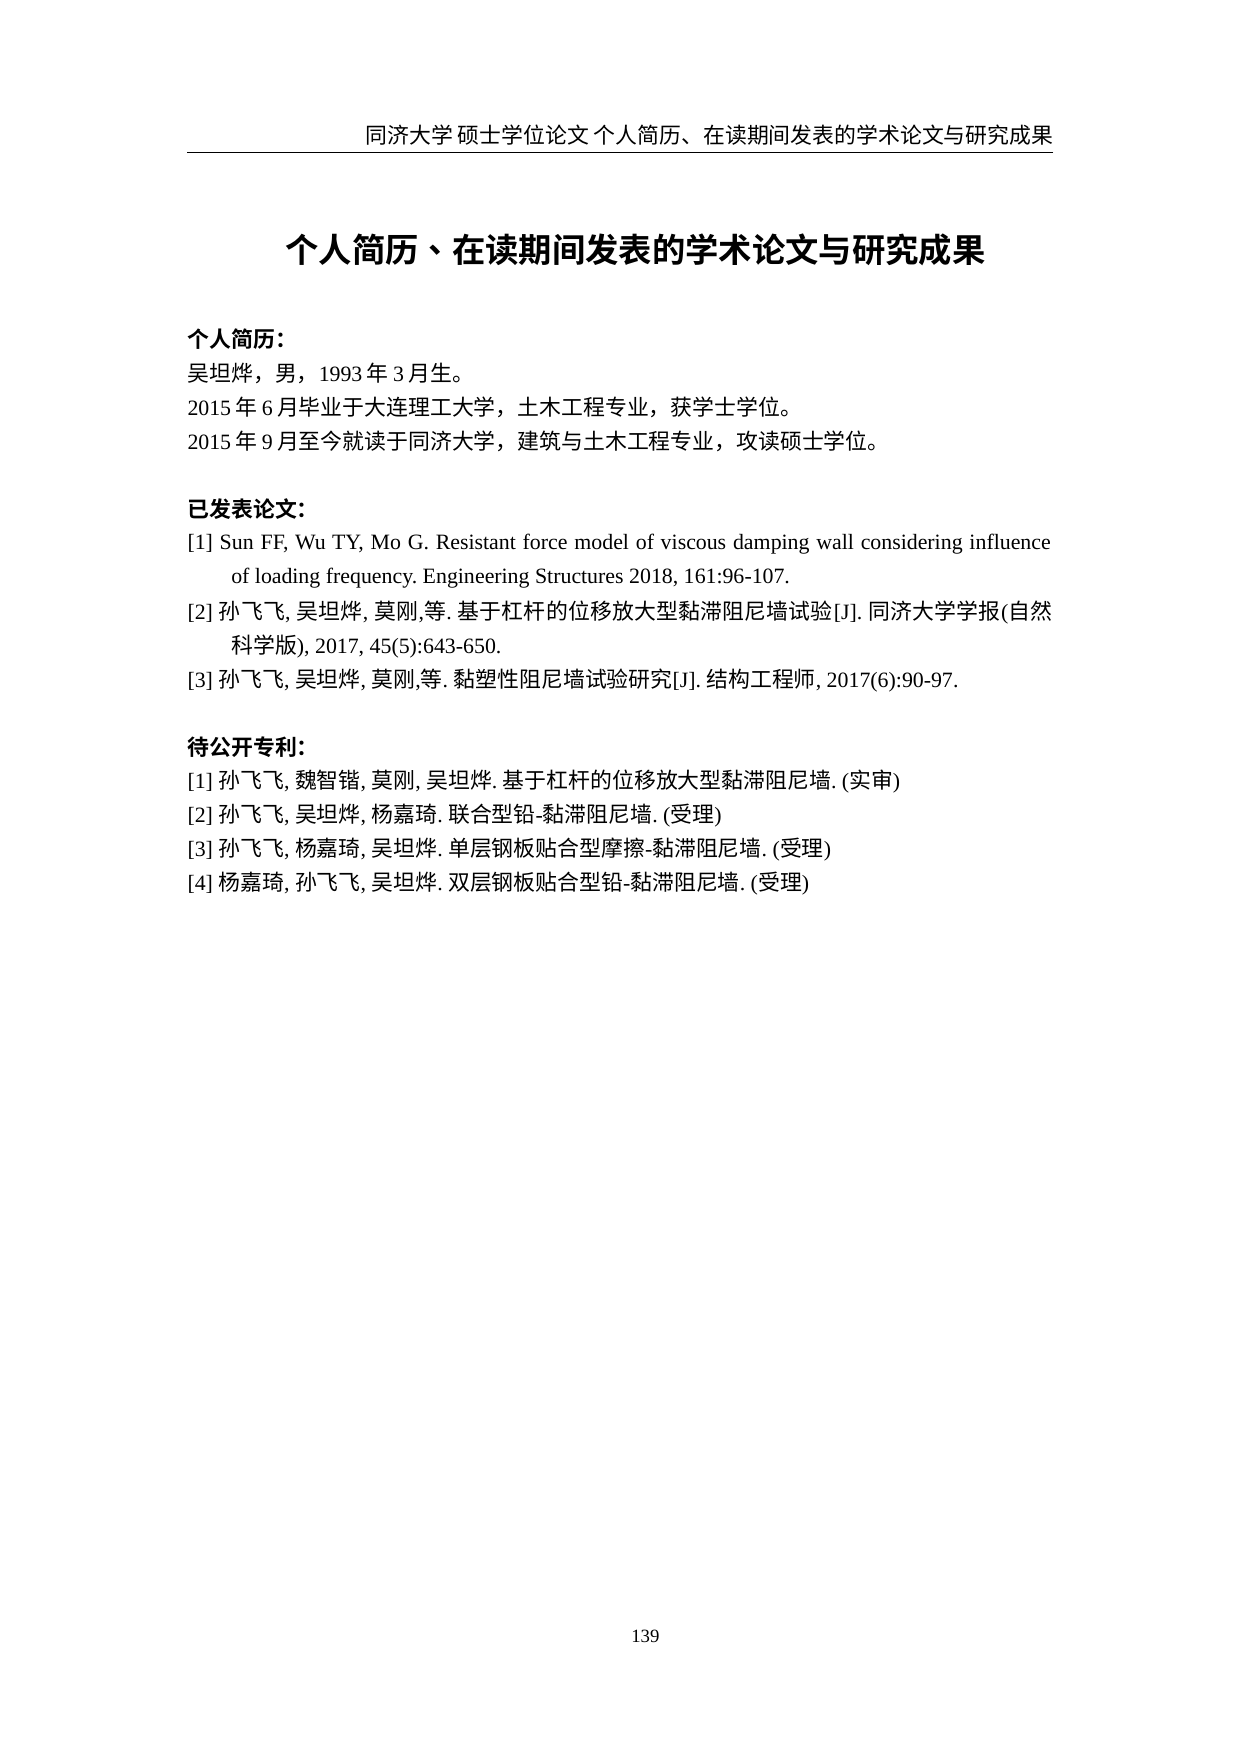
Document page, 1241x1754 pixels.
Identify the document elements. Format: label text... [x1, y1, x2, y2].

text 吴坦烨，男，1993年3月生。 [187, 355, 1053, 389]
text [2] 孙飞飞, 吴坦烨, 莫刚,等. 基于杠杆的位移放大型黏滞阻尼墙试验[J]. 同济大学学报(自然科学版), 2017, 45(5):643-650. [187, 593, 1053, 661]
subtitle 个人简历、在读期间发表的学术论文与研究成果 [217, 216, 1053, 283]
text [1] 孙飞飞, 魏智锴, 莫刚, 吴坦烨. 基于杠杆的位移放大型黏滞阻尼墙. (实审) [187, 762, 1053, 796]
text 2015年6月毕业于大连理工大学，土木工程专业，获学士学位。 [187, 389, 1053, 423]
text 已发表论文： [187, 491, 1053, 525]
text 2015年9月至今就读于同济大学，建筑与土木工程专业，攻读硕士学位。 [187, 423, 1053, 457]
text [1] Sun FF, Wu TY, Mo G. Resistant force model of viscous damping wall considering influence of loading frequency. Engineering Structures 2018, 161:96-107. [187, 525, 1053, 593]
text [3] 孙飞飞, 吴坦烨, 莫刚,等. 黏塑性阻尼墙试验研究[J]. 结构工程师, 2017(6):90-97. [187, 661, 1053, 694]
text [3] 孙飞飞, 杨嘉琦, 吴坦烨. 单层钢板贴合型摩擦-黏滞阻尼墙. (受理) [187, 830, 1053, 864]
text 待公开专利： [187, 728, 1053, 762]
text 个人简历： [187, 321, 1053, 355]
text [2] 孙飞飞, 吴坦烨, 杨嘉琦. 联合型铅-黏滞阻尼墙. (受理) [187, 796, 1053, 830]
text [4] 杨嘉琦, 孙飞飞, 吴坦烨. 双层钢板贴合型铅-黏滞阻尼墙. (受理) [187, 864, 1053, 898]
